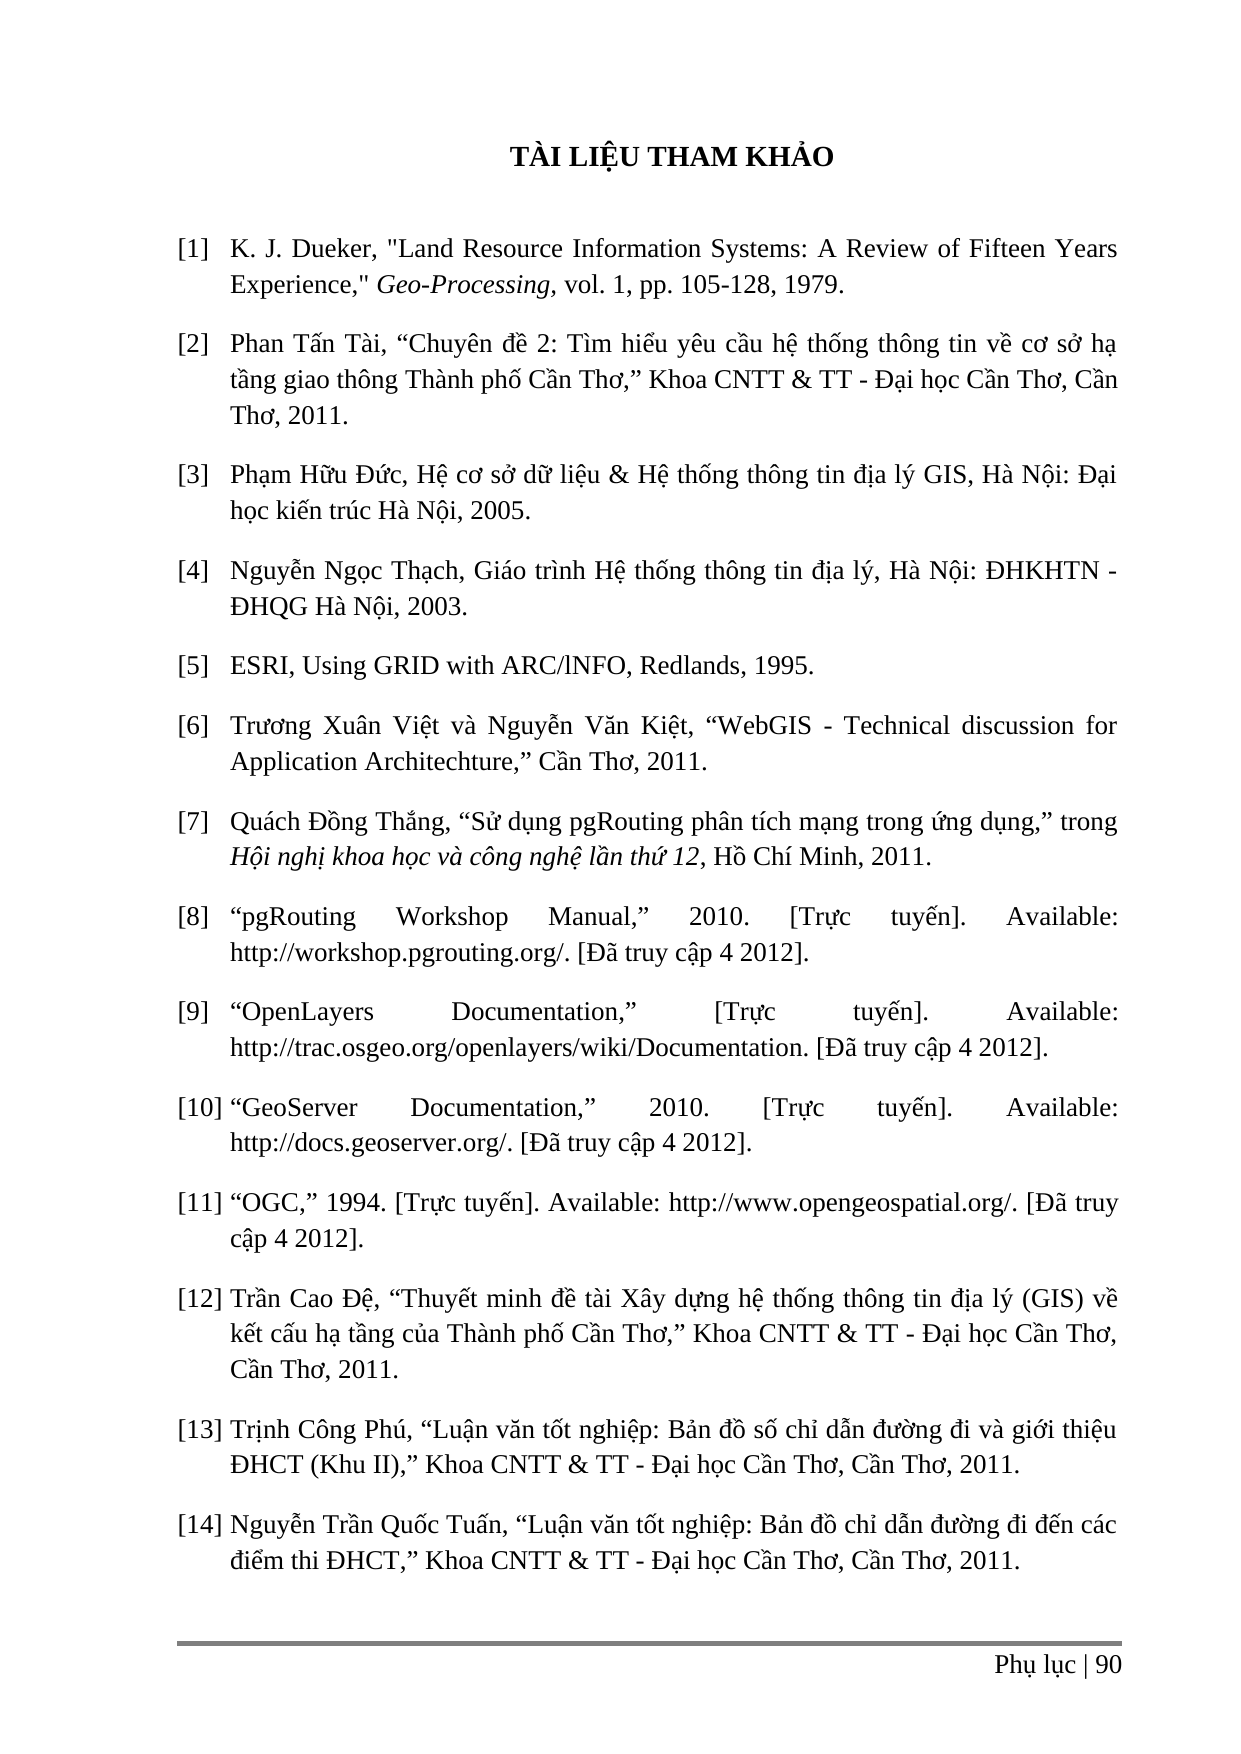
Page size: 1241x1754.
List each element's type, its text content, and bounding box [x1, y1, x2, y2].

table_cell [11] [176, 1185, 228, 1280]
table_cell “OpenLayers Documentation,” [Trực tuyến]. Available: http://trac.osgeo.org/openlayers/wiki/Documentation. [Đã truy cập 4 2012]. [228, 994, 1121, 1089]
table_header [1] [176, 231, 228, 326]
table_cell “pgRouting Workshop Manual,” 2010. [Trực tuyến]. Available: http://workshop.pgrouting.org/. [Đã truy cập 4 2012]. [228, 899, 1121, 994]
table_cell Trần Cao Đệ, “Thuyết minh đề tài Xây dựng hệ thống thông tin địa lý (GIS) về kết cấu hạ tầng của Thành phố Cần Thơ,” Khoa CNTT & TT - Đại học Cần Thơ, Cần Thơ, 2011. [228, 1280, 1121, 1411]
table_cell [7] [176, 803, 228, 898]
table_cell [10] [176, 1089, 228, 1185]
table_cell “GeoServer Documentation,” 2010. [Trực tuyến]. Available: http://docs.geoserver.org/. [Đã truy cập 4 2012]. [228, 1089, 1121, 1185]
table_cell [4] [176, 553, 228, 648]
table_cell Trịnh Công Phú, “Luận văn tốt nghiệp: Bản đồ số chỉ dẫn đường đi và giới thiệu ĐHCT (Khu II),” Khoa CNTT & TT - Đại học Cần Thơ, Cần Thơ, 2011. [228, 1411, 1121, 1507]
table_cell Nguyễn Trần Quốc Tuấn, “Luận văn tốt nghiệp: Bản đồ chỉ dẫn đường đi đến các điểm thi ĐHCT,” Khoa CNTT & TT - Đại học Cần Thơ, Cần Thơ, 2011. [228, 1507, 1121, 1602]
table_cell [13] [176, 1411, 228, 1507]
table_cell Nguyễn Ngọc Thạch, Giáo trình Hệ thống thông tin địa lý, Hà Nội: ĐHKHTN - ĐHQG Hà Nội, 2003. [228, 553, 1121, 648]
table_cell ESRI, Using GRID with ARC/lNFO, Redlands, 1995. [228, 648, 1121, 708]
table_cell [3] [176, 457, 228, 552]
table_cell [14] [176, 1507, 228, 1602]
table_cell [12] [176, 1280, 228, 1411]
table_cell “OGC,” 1994. [Trực tuyến]. Available: http://www.opengeospatial.org/. [Đã truy cập 4 2012]. [228, 1185, 1121, 1280]
table_cell Phạm Hữu Đức, Hệ cơ sở dữ liệu & Hệ thống thông tin địa lý GIS, Hà Nội: Đại học kiến trúc Hà Nội, 2005. [228, 457, 1121, 552]
table_cell Phan Tấn Tài, “Chuyên đề 2: Tìm hiểu yêu cầu hệ thống thông tin về cơ sở hạ tầng giao thông Thành phố Cần Thơ,” Khoa CNTT & TT - Đại học Cần Thơ, Cần Thơ, 2011. [228, 326, 1121, 457]
table_cell [6] [176, 708, 228, 803]
table_cell [5] [176, 648, 228, 708]
table_cell [2] [176, 326, 228, 457]
table_header K. J. Dueker, "Land Resource Information Systems: A Review of Fifteen Years Experience," Geo-Processing, vol. 1, pp. 105-128, 1979. [228, 231, 1121, 326]
subtitle Tài liệu tham khảo [177, 139, 1122, 172]
table_cell Trương Xuân Việt và Nguyễn Văn Kiệt, “WebGIS - Technical discussion for Application Architechture,” Cần Thơ, 2011. [228, 708, 1121, 803]
table_cell [9] [176, 994, 228, 1089]
table_cell [8] [176, 899, 228, 994]
table_cell Quách Đồng Thắng, “Sử dụng pgRouting phân tích mạng trong ứng dụng,” trong Hội nghị khoa học và công nghệ lần thứ 12, Hồ Chí Minh, 2011. [228, 803, 1121, 898]
